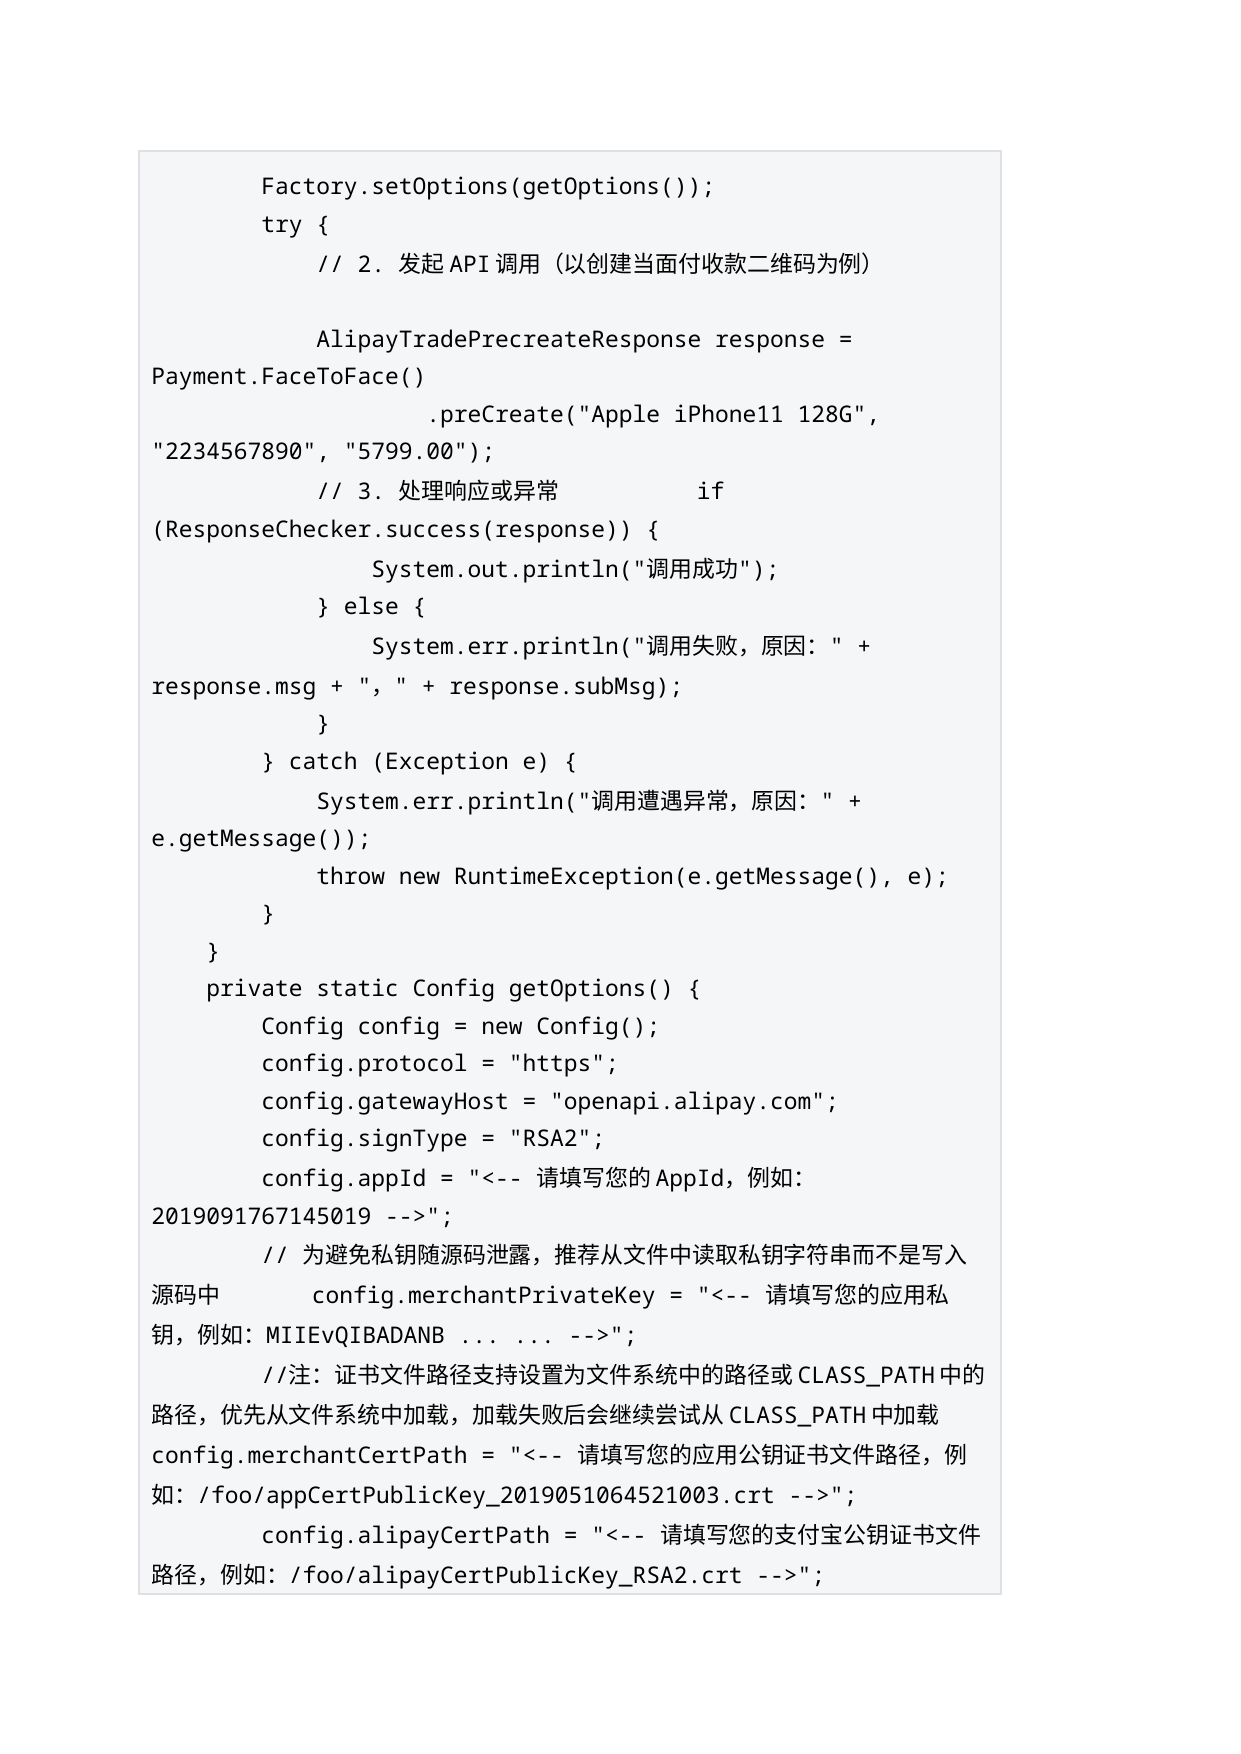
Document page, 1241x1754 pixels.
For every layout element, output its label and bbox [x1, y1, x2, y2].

table_header [140, 152, 1000, 1593]
